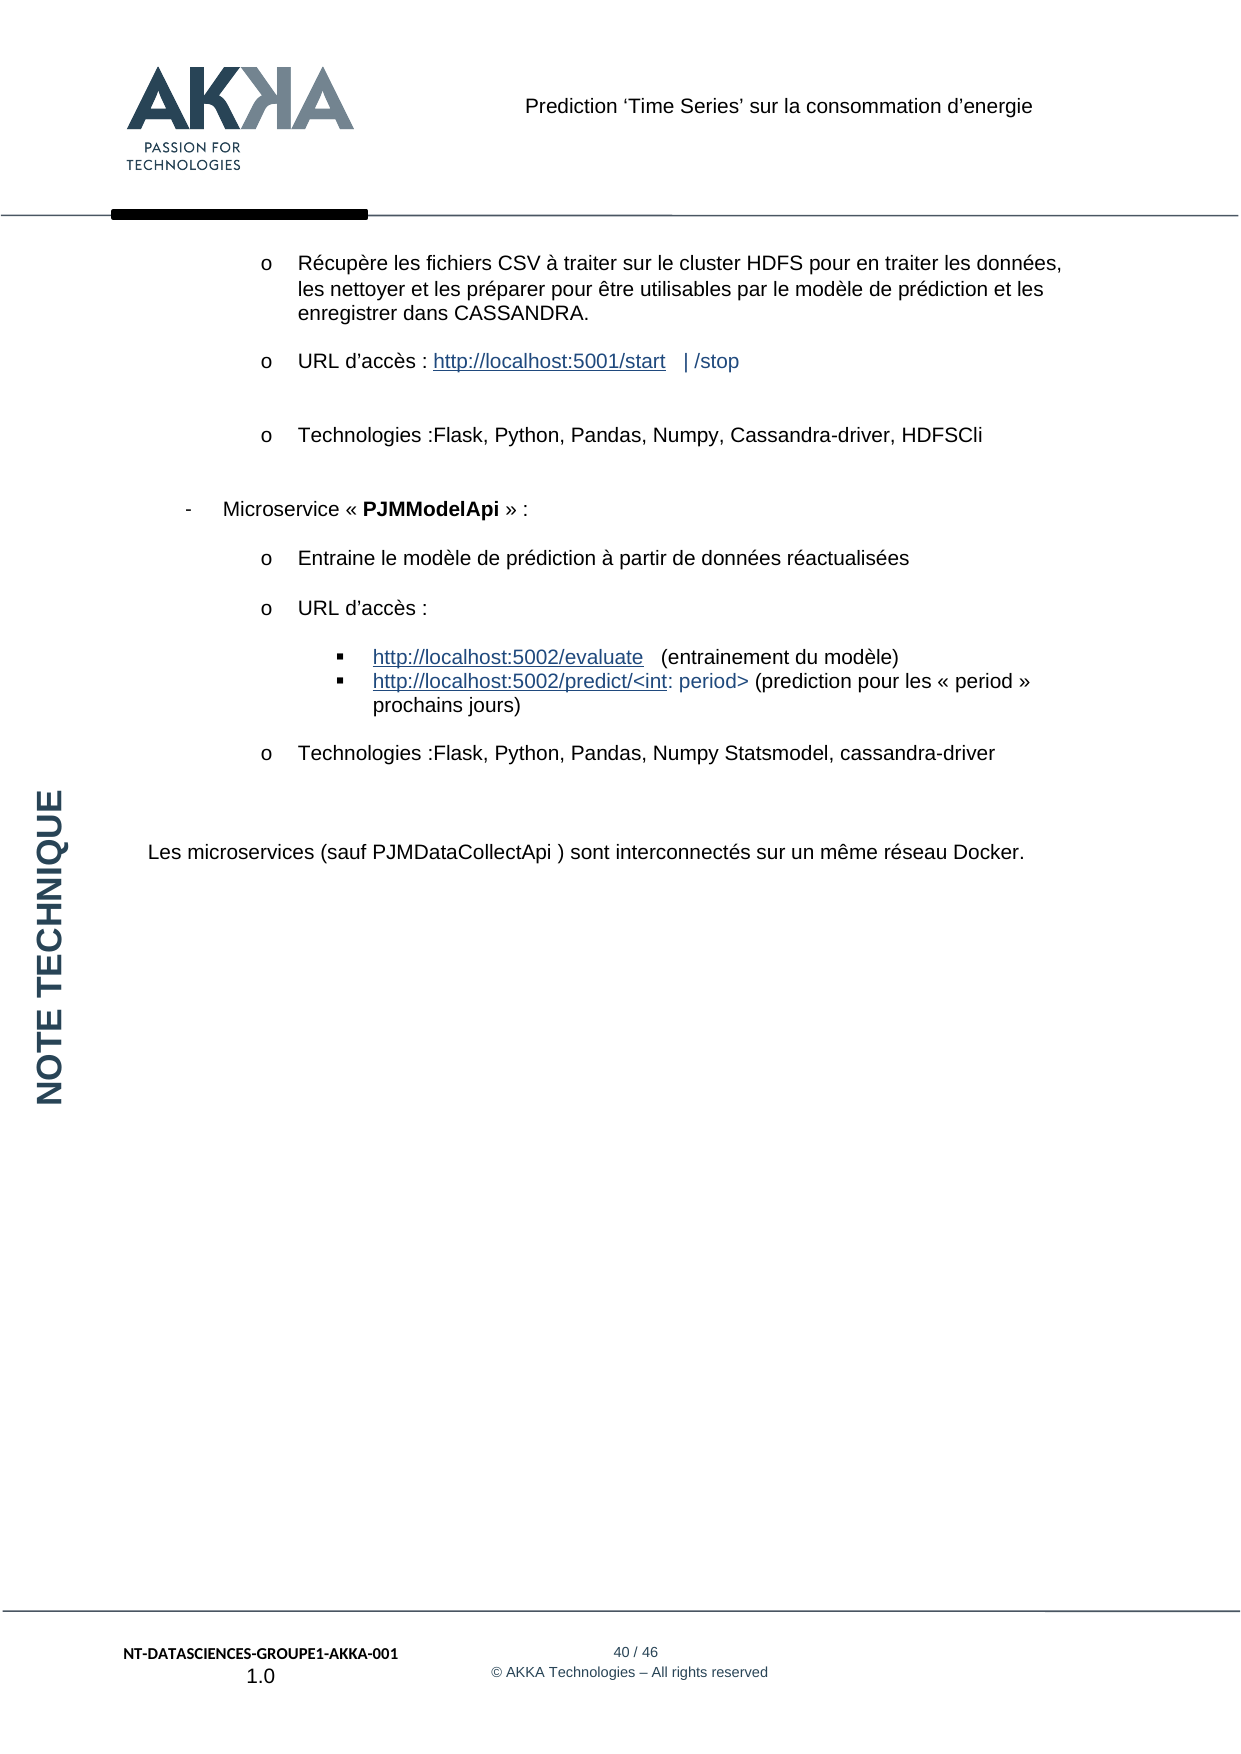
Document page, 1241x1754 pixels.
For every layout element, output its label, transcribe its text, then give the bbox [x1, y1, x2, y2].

list Technologies :Flask, Python, Pandas, Numpy Statsmodel, cassandra-driver [260, 741, 1093, 767]
picture [119, 56, 355, 176]
list Entraine le modèle de prédiction à partir de données réactualisées [260, 546, 1093, 571]
list Technologies :Flask, Python, Pandas, Numpy, Cassandra-driver, HDFSCli [260, 422, 1093, 448]
text Les microservices (sauf PJMDataCollectApi ) sont interconnectés sur un même réseau Docker. [148, 840, 1093, 864]
list Récupère les fichiers CSV à traiter sur le cluster HDFS pour en traiter les données, les nettoyer et les préparer pour être utilisables par le modèle de prédiction et les enregistrer dans CASSANDRA. [260, 251, 1093, 325]
list http://localhost:5002/predict/<int: period> (prediction pour les « period » prochains jours) [335, 669, 1093, 717]
list URL d’accès : [260, 595, 1093, 621]
list Microservice « PJMModelApi » : [185, 496, 1093, 522]
list http://localhost:5002/evaluate (entrainement du modèle) [335, 645, 1093, 669]
list URL d’accès : http://localhost:5001/start | /stop [260, 349, 1093, 374]
